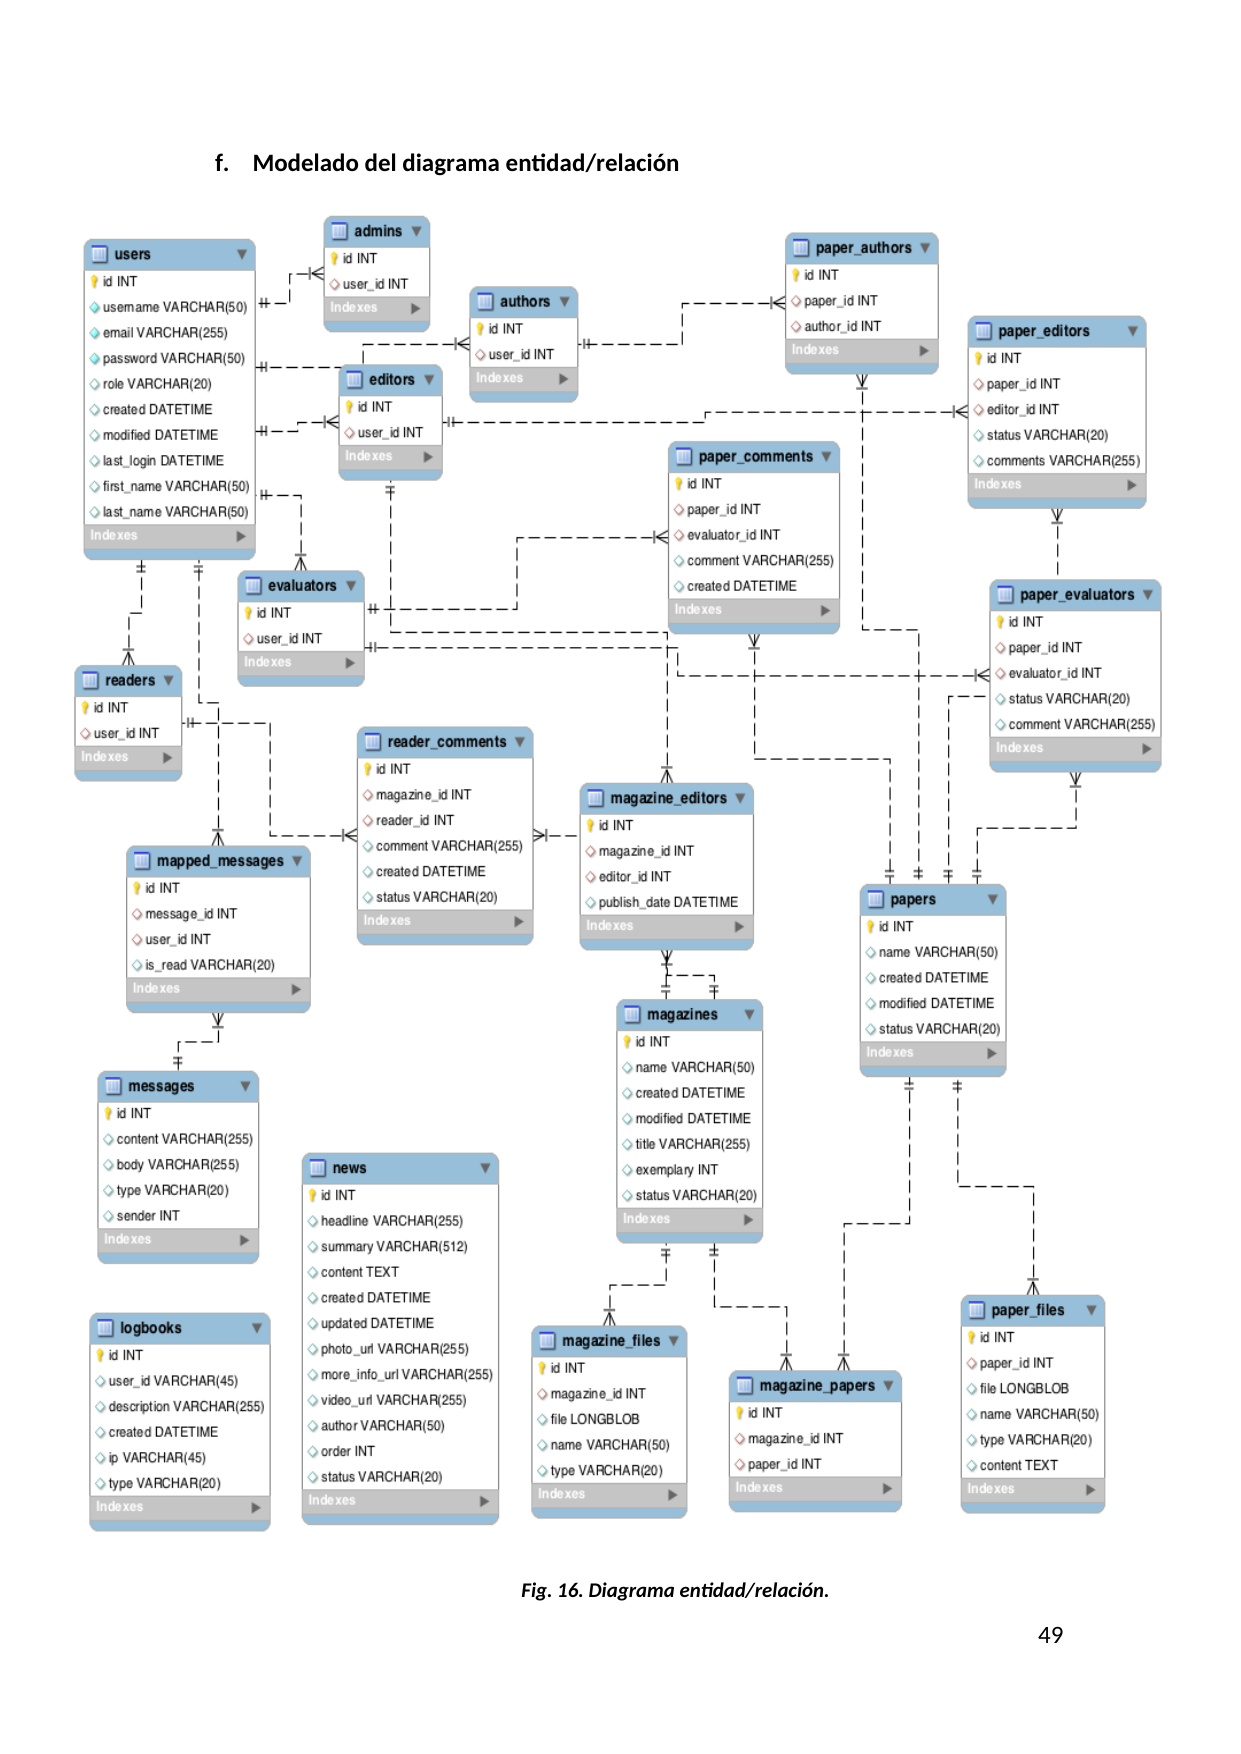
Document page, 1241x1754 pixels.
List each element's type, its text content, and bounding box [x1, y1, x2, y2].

list Modelado del diagrama entidad/relación [215, 148, 1063, 178]
picture [63, 207, 1172, 1547]
list Fig. 16. Diagrama entidad/relación. [288, 1577, 1063, 1602]
